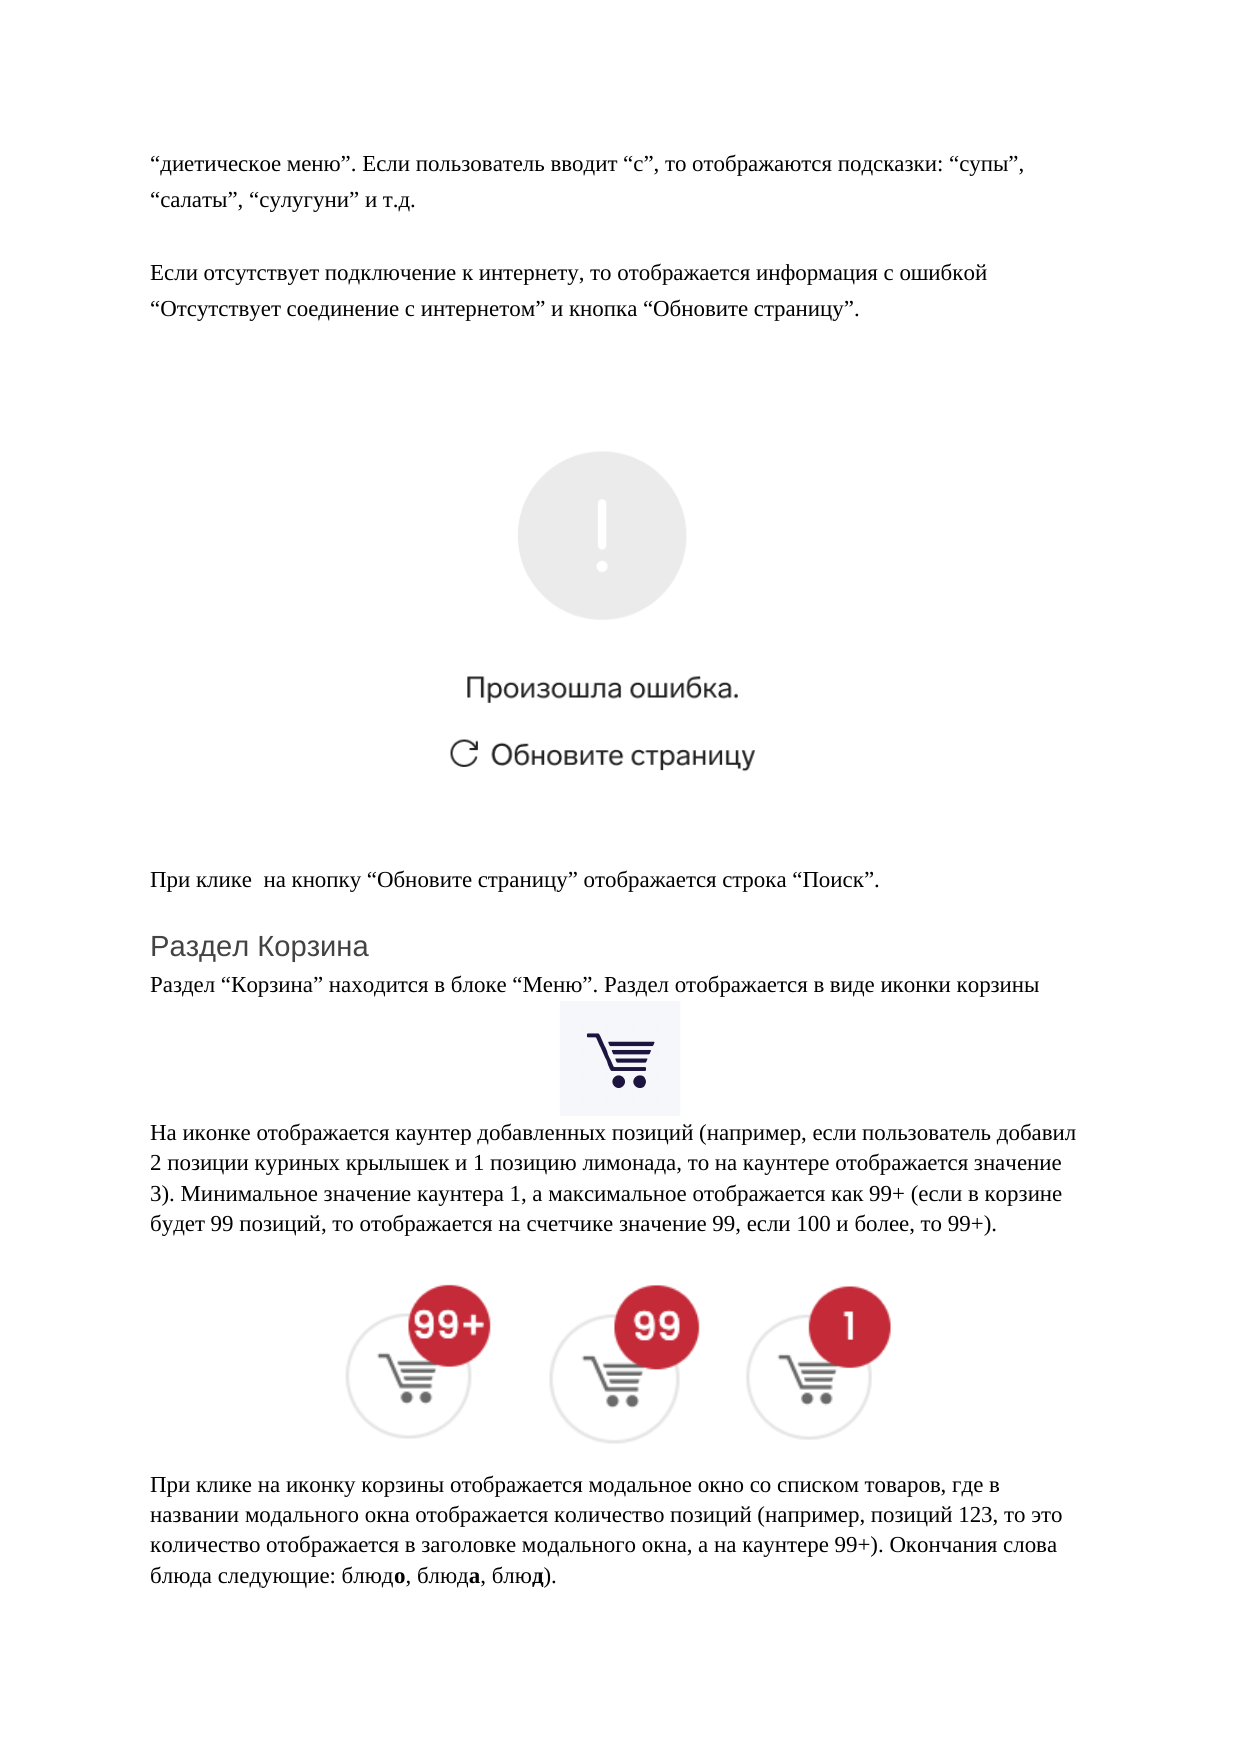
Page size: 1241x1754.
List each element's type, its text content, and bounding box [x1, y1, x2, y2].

picture [559, 1001, 681, 1116]
text При клике на кнопку “Обновите страницу” отображается строка “Поиск”. [150, 866, 1090, 892]
text На иконке отображается каунтер добавленных позиций (например, если пользователь добавил 2 позиции куриных крылышек и 1 позицию лимонада, то на каунтере отображается значение 3). Минимальное значение каунтера 1, а максимальное отображается как 99+ (если в корзине будет 99 позиций, то отображается на счетчике значение 99, если 100 и более, то 99+). [150, 1119, 1090, 1236]
picture [150, 331, 1058, 832]
text Раздел “Корзина” находится в блоке “Меню”. Раздел отображается в виде иконки корзины [150, 971, 1090, 998]
text Если отсутствует подключение к интернету, то отображается информация с ошибкой “Отсутствует соединение с интернетом” и кнопка “Обновите страницу”. [150, 259, 1090, 322]
subtitle Раздел Корзина [150, 929, 1090, 963]
picture [321, 1240, 919, 1468]
text При клике на иконку корзины отображается модальное окно со списком товаров, где в названии модального окна отображается количество позиций (например, позиций 123, то это количество отображается в заголовке модального окна, а на каунтере 99+). Окончания слова блюда следующие: блюдо, блюда, блюд). [150, 1471, 1090, 1588]
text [150, 150, 1090, 213]
